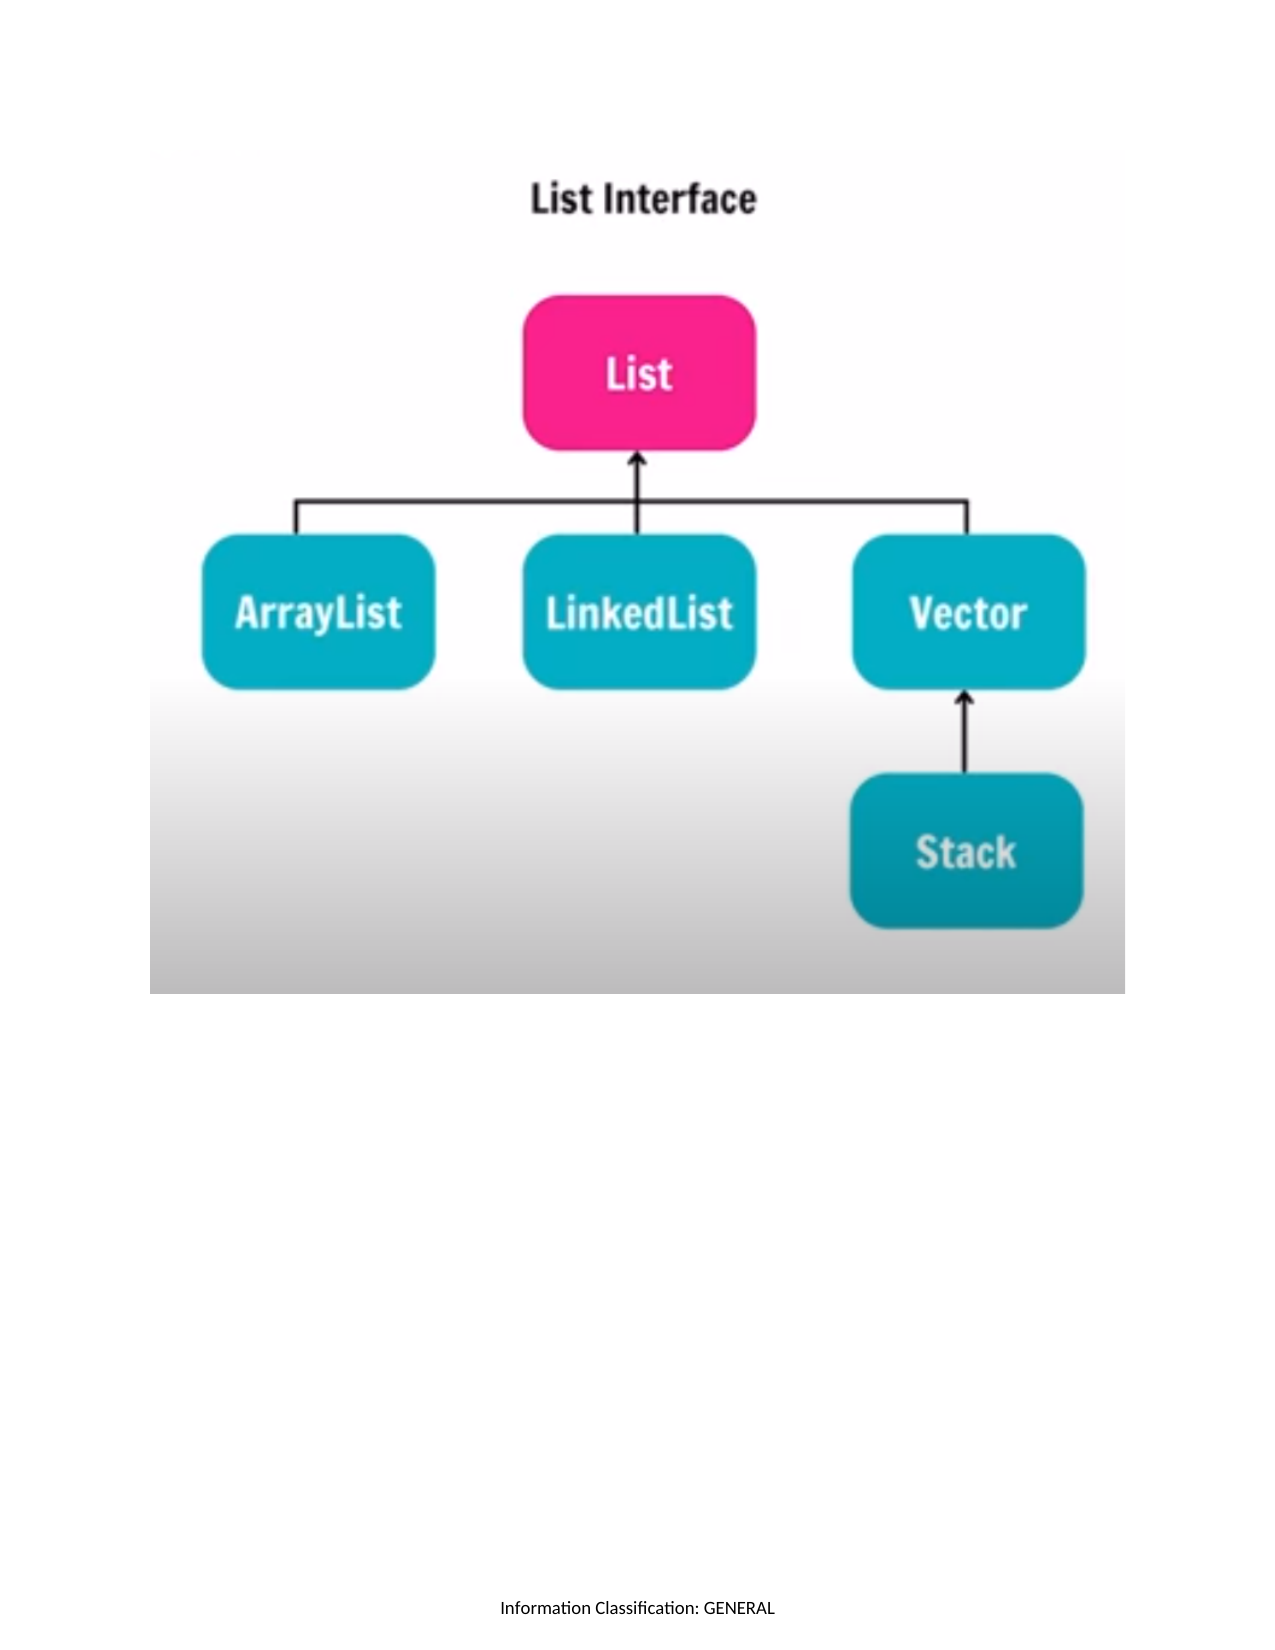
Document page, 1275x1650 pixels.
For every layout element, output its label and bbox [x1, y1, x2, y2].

picture [150, 150, 1125, 994]
